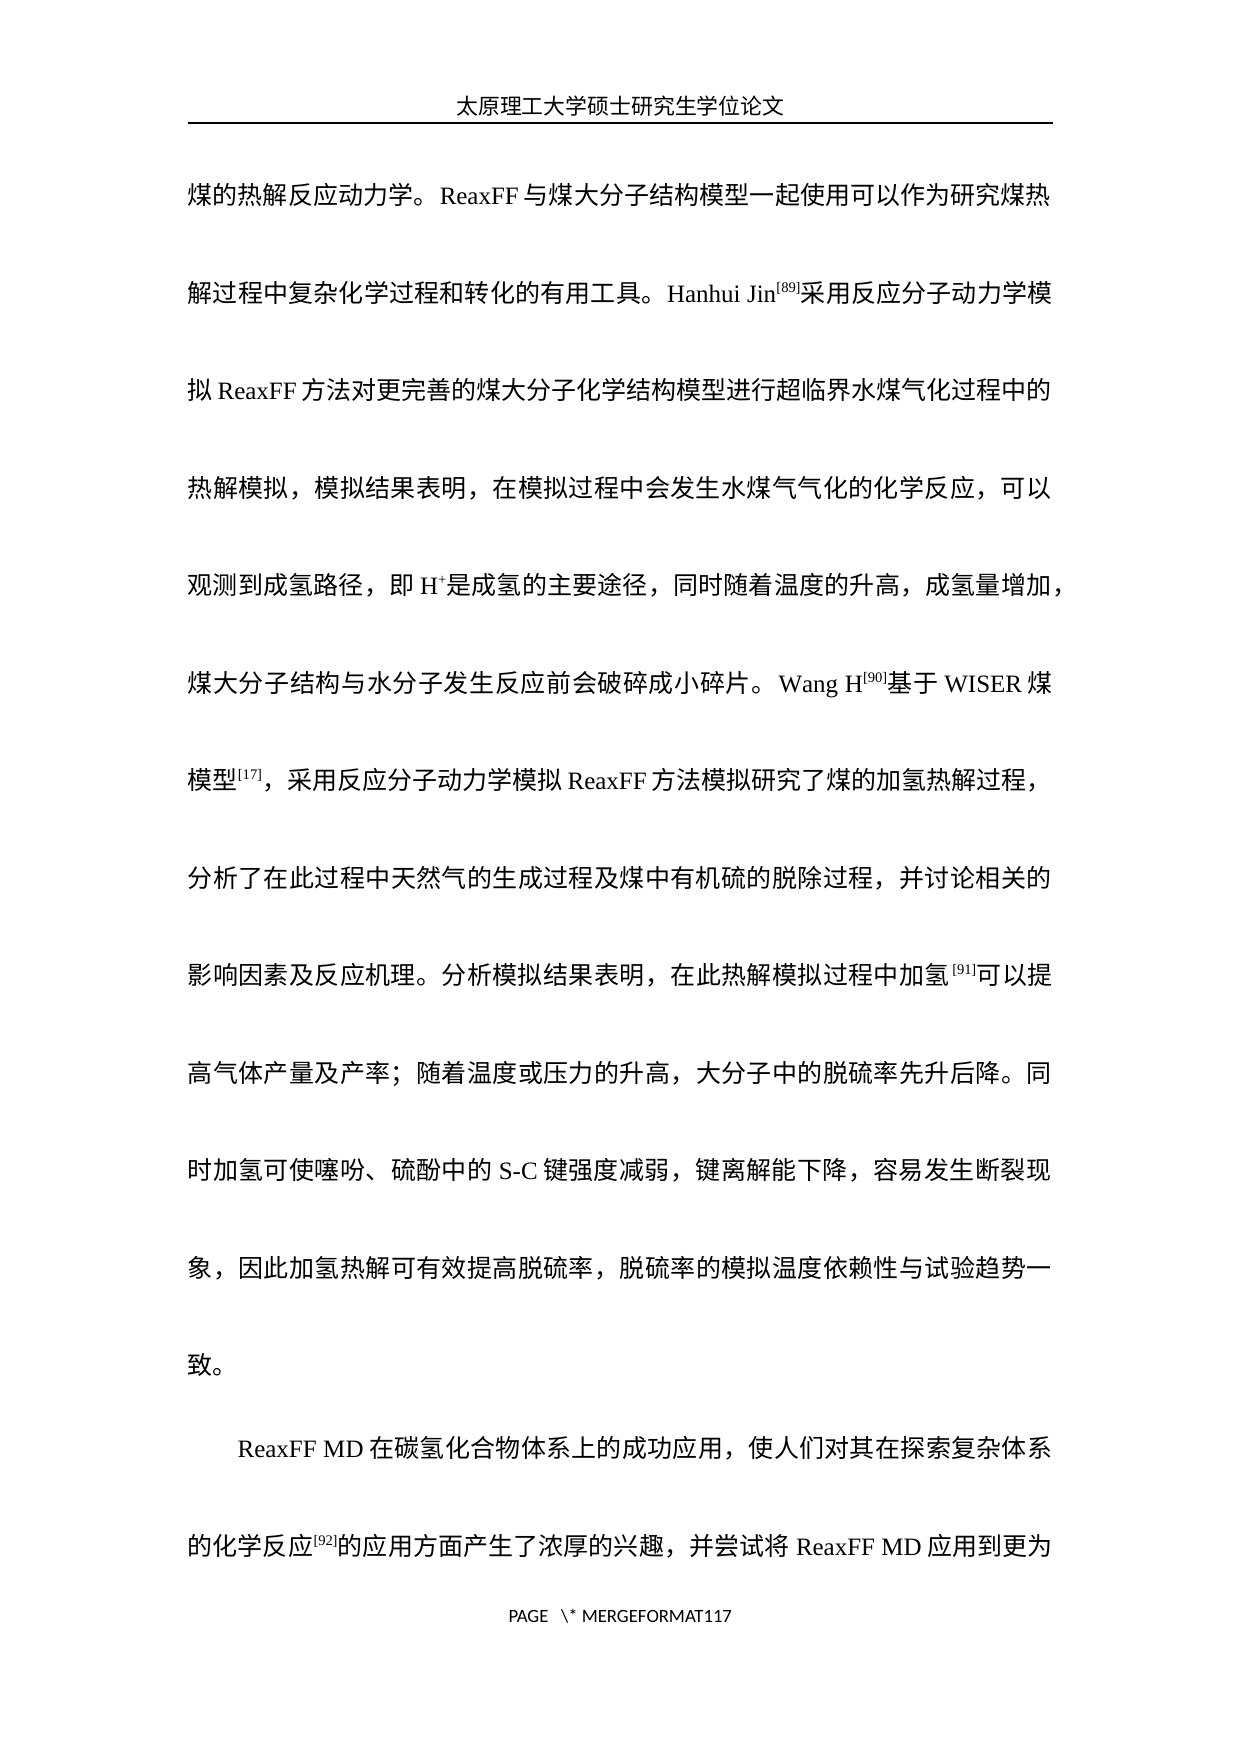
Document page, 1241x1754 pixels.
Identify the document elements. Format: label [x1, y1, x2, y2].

text [187, 161, 1053, 1396]
text [187, 1414, 1053, 1577]
